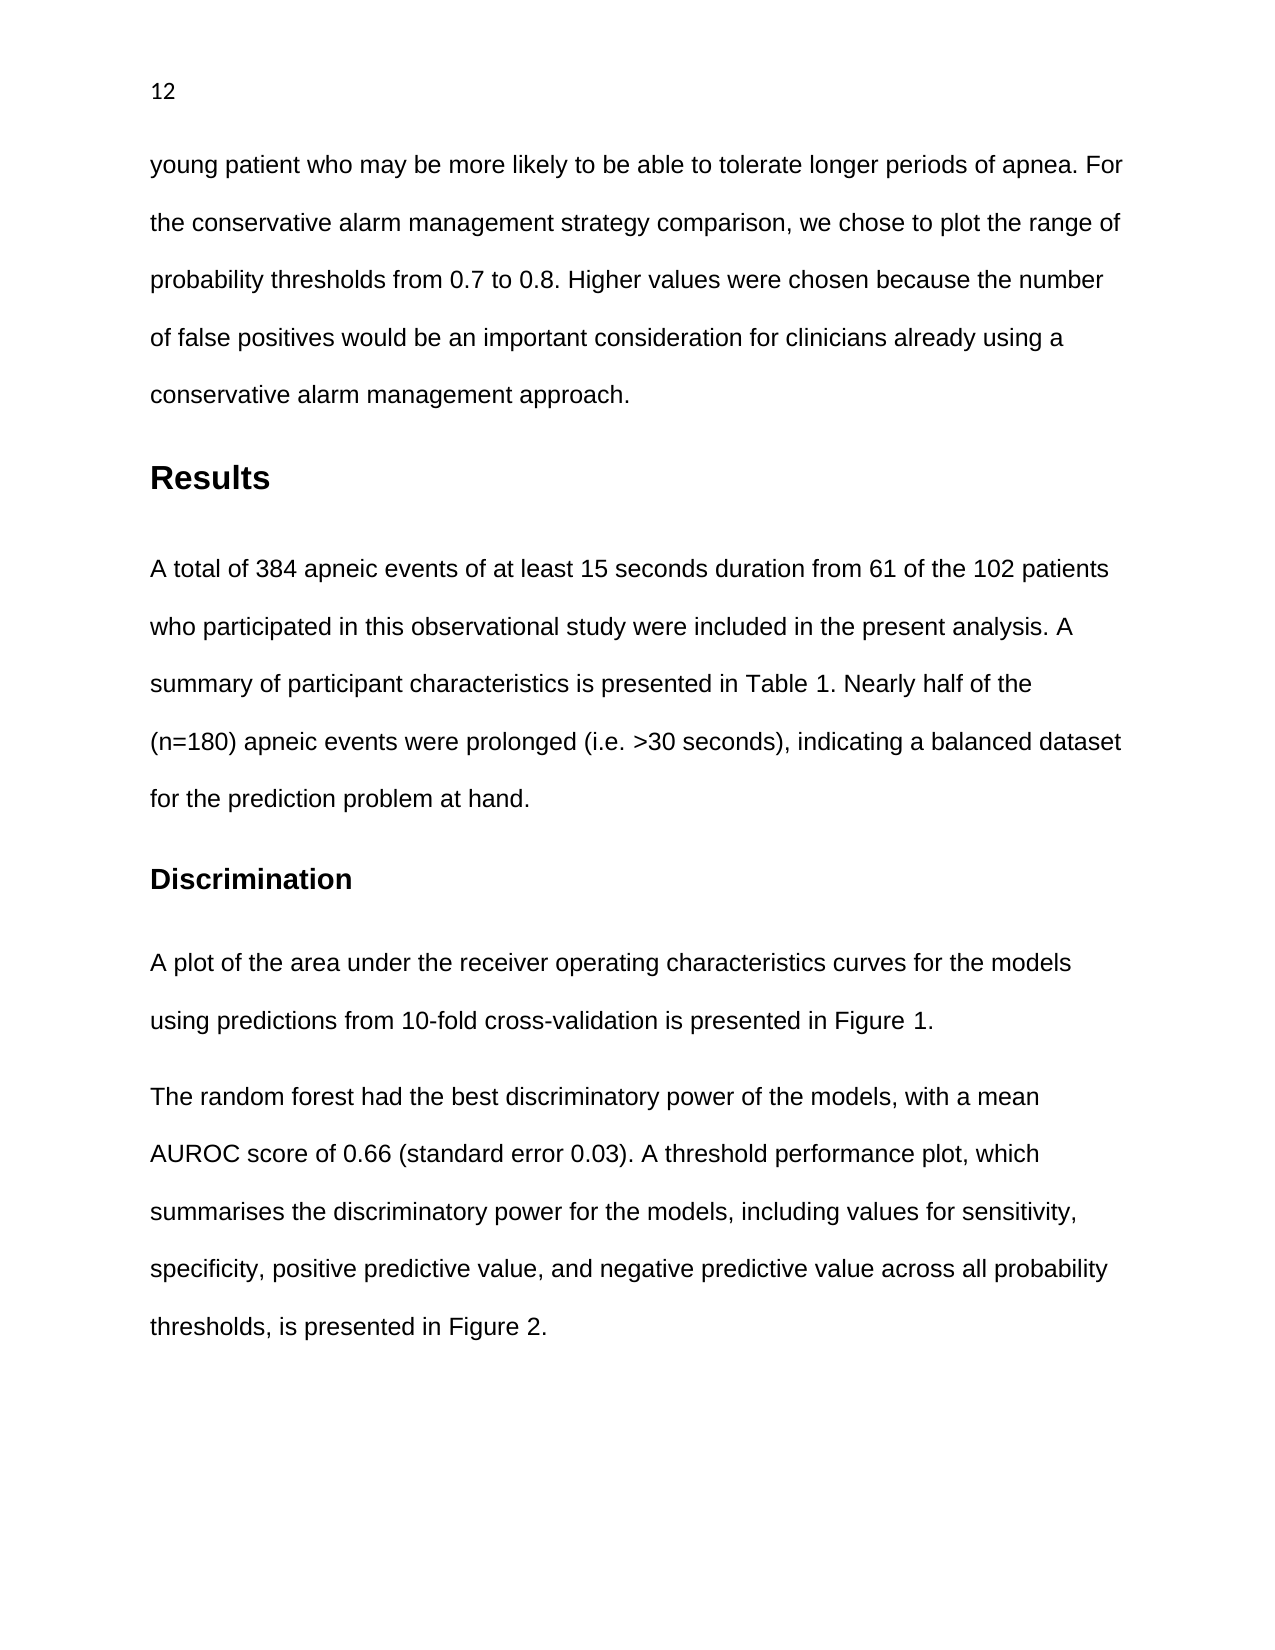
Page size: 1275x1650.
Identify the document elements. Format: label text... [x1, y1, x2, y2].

text A plot of the area under the receiver operating characteristics curves for the models using predictions from 10-fold cross-validation is presented in Figure 1. [150, 948, 1125, 1034]
text A total of 384 apneic events of at least 15 seconds duration from 61 of the 102 patients who participated in this observational study were included in the present analysis. A summary of participant characteristics is presented in Table 1. Nearly half of the (n=180) apneic events were prolonged (i.e. >30 seconds), indicating a balanced dataset for the prediction problem at hand. [150, 554, 1125, 813]
subtitle Results [150, 458, 1125, 497]
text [150, 150, 1125, 409]
subtitle Discrimination [150, 862, 1125, 896]
text The random forest had the best discriminatory power of the models, with a mean AUROC score of 0.66 (standard error 0.03). A threshold performance plot, which summarises the discriminatory power for the models, including values for sensitivity, specificity, positive predictive value, and negative predictive value across all probability thresholds, is presented in Figure 2. [150, 1082, 1125, 1341]
